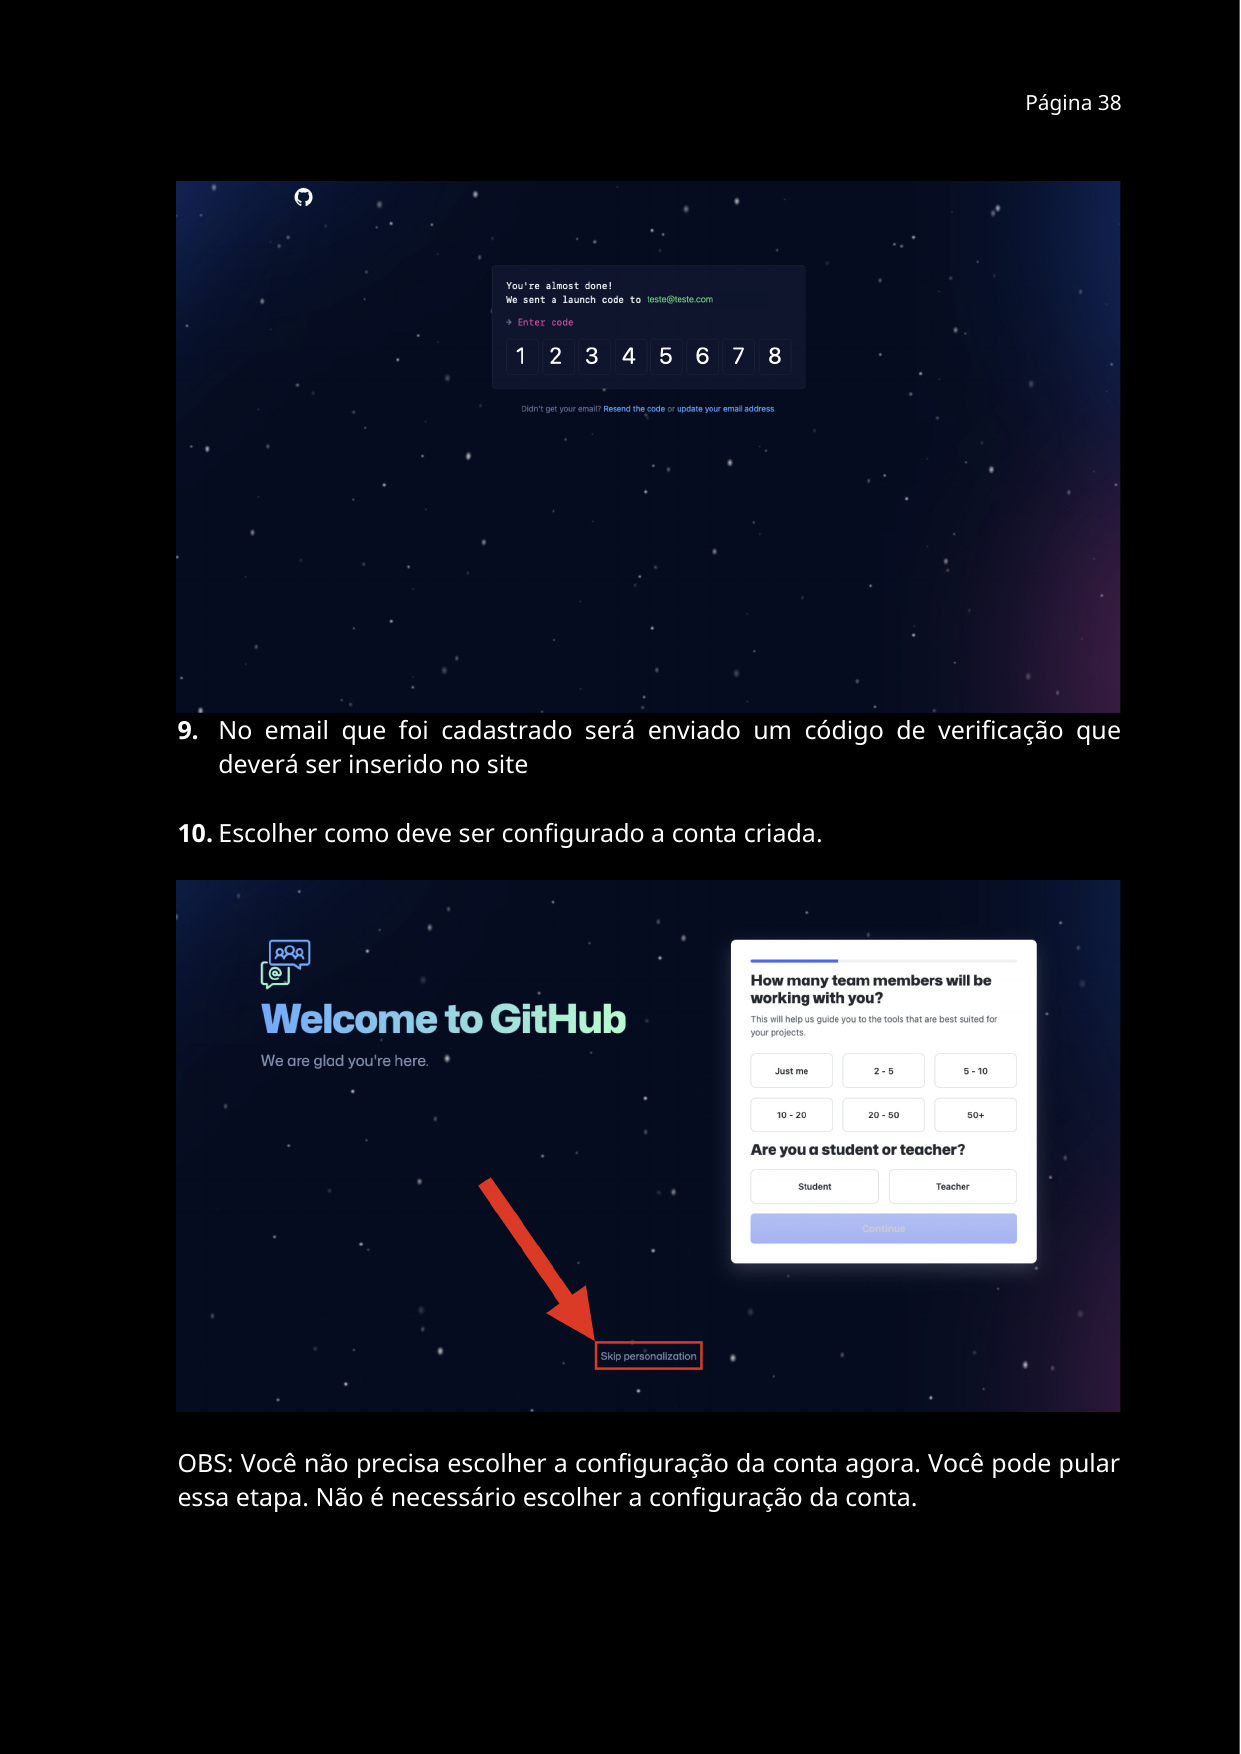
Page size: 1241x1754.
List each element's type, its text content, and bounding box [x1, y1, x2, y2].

picture [176, 880, 1121, 1412]
picture [176, 181, 1121, 713]
text OBS: Você não precisa escolher a configuração da conta agora. Você pode pular essa etapa. Não é necessário escolher a configuração da conta. [177, 1446, 1122, 1514]
list Escolher como deve ser configurado a conta criada. [177, 815, 1122, 849]
